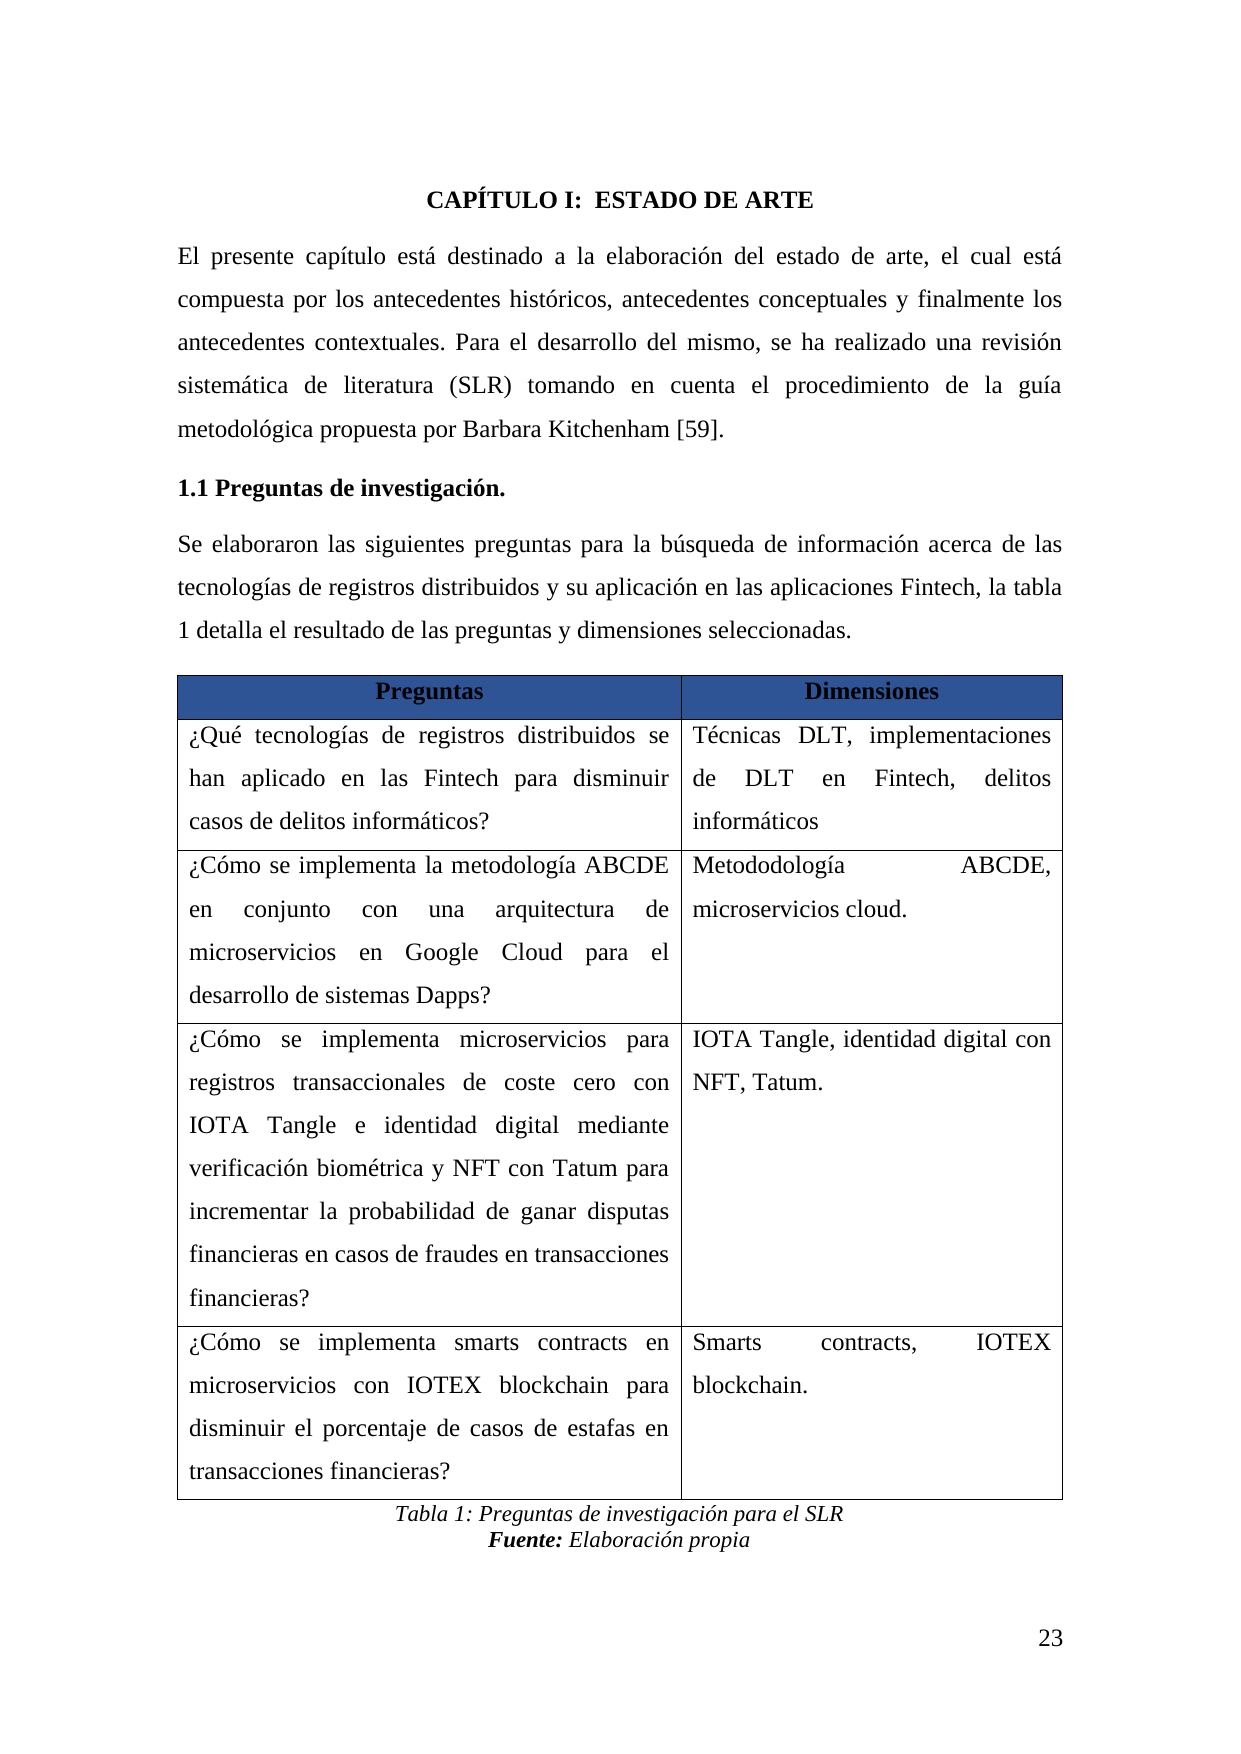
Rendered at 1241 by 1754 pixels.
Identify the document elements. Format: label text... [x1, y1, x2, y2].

table_cell Smarts contracts, IOTEX blockchain. [682, 1327, 1062, 1499]
table_cell ¿Cómo se implementa microservicios para registros transaccionales de coste cero con IOTA Tangle e identidad digital mediante verificación biométrica y NFT con Tatum para incrementar la probabilidad de ganar disputas financieras en casos de fraudes en transacciones financieras? [178, 1024, 681, 1326]
table_header Dimensiones [682, 676, 1062, 719]
table_header Preguntas [178, 676, 681, 719]
table_cell IOTA Tangle, identidad digital con NFT, Tatum. [682, 1024, 1062, 1326]
text Fuente: Elaboración propia [177, 1527, 1063, 1553]
table_cell Metododología ABCDE, microservicios cloud. [682, 851, 1062, 1023]
table_cell ¿Cómo se implementa smarts contracts en microservicios con IOTEX blockchain para disminuir el porcentaje de casos de estafas en transacciones financieras? [178, 1327, 681, 1499]
list Preguntas de investigación. [177, 473, 1063, 502]
text Tabla 1: Preguntas de investigación para el SLR [177, 1500, 1063, 1527]
text CAPÍTULO I: ESTADO DE ARTE [177, 185, 1063, 214]
table_cell ¿Cómo se implementa la metodología ABCDE en conjunto con una arquitectura de microservicios en Google Cloud para el desarrollo de sistemas Dapps? [178, 851, 681, 1023]
table_cell Técnicas DLT, implementaciones de DLT en Fintech, delitos informáticos [682, 720, 1062, 849]
text Se elaboraron las siguientes preguntas para la búsqueda de información acerca de las tecnologías de registros distribuidos y su aplicación en las aplicaciones Fintech, la tabla 1 detalla el resultado de las preguntas y dimensiones seleccionadas. [177, 529, 1063, 644]
text El presente capítulo está destinado a la elaboración del estado de arte, el cual está compuesta por los antecedentes históricos, antecedentes conceptuales y finalmente los antecedentes contextuales. Para el desarrollo del mismo, se ha realizado una revisión sistemática de literatura (SLR) tomando en cuenta el procedimiento de la guía metodológica propuesta por Barbara Kitchenham . [177, 241, 1063, 442]
table_cell ¿Qué tecnologías de registros distribuidos se han aplicado en las Fintech para disminuir casos de delitos informáticos? [178, 720, 681, 849]
